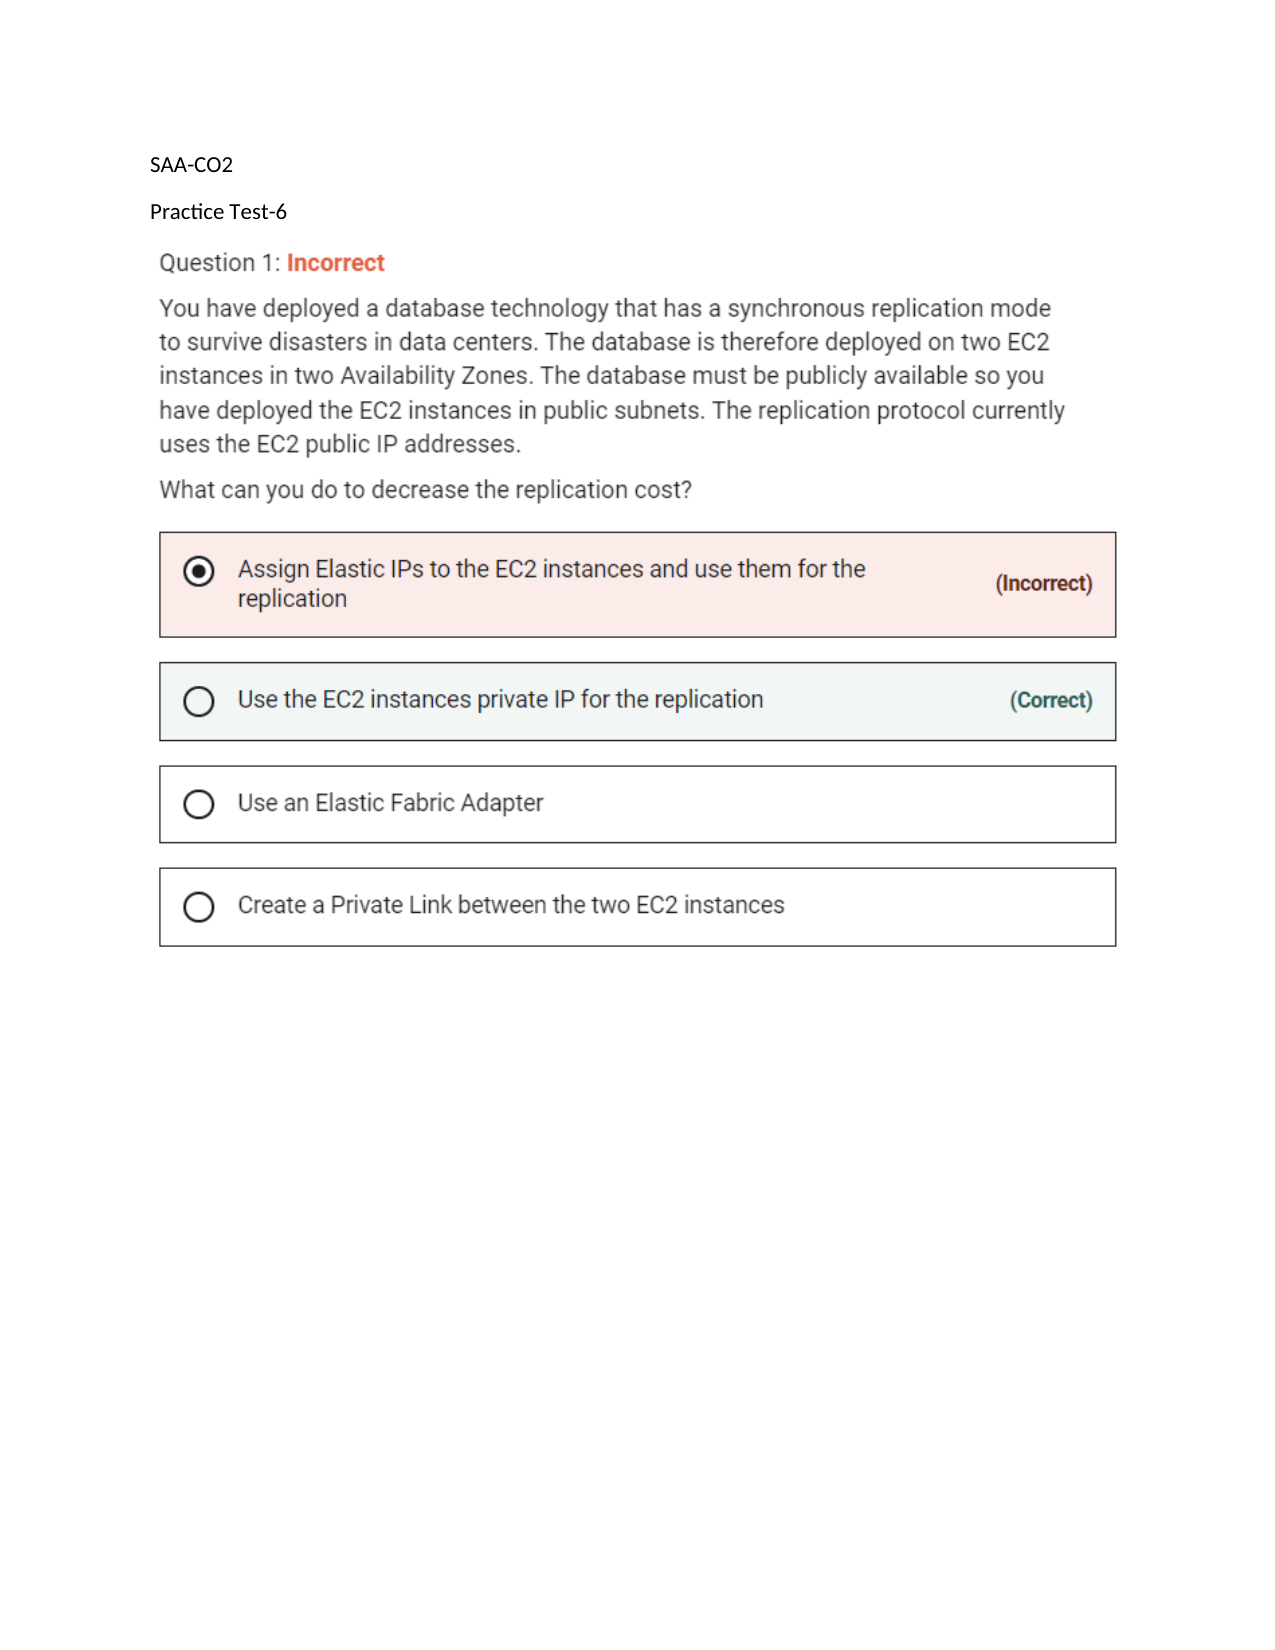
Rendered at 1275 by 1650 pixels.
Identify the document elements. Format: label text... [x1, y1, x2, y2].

picture [150, 243, 1125, 955]
text Practice Test-6 [150, 197, 1125, 225]
text SAA-CO2 [150, 150, 1125, 178]
